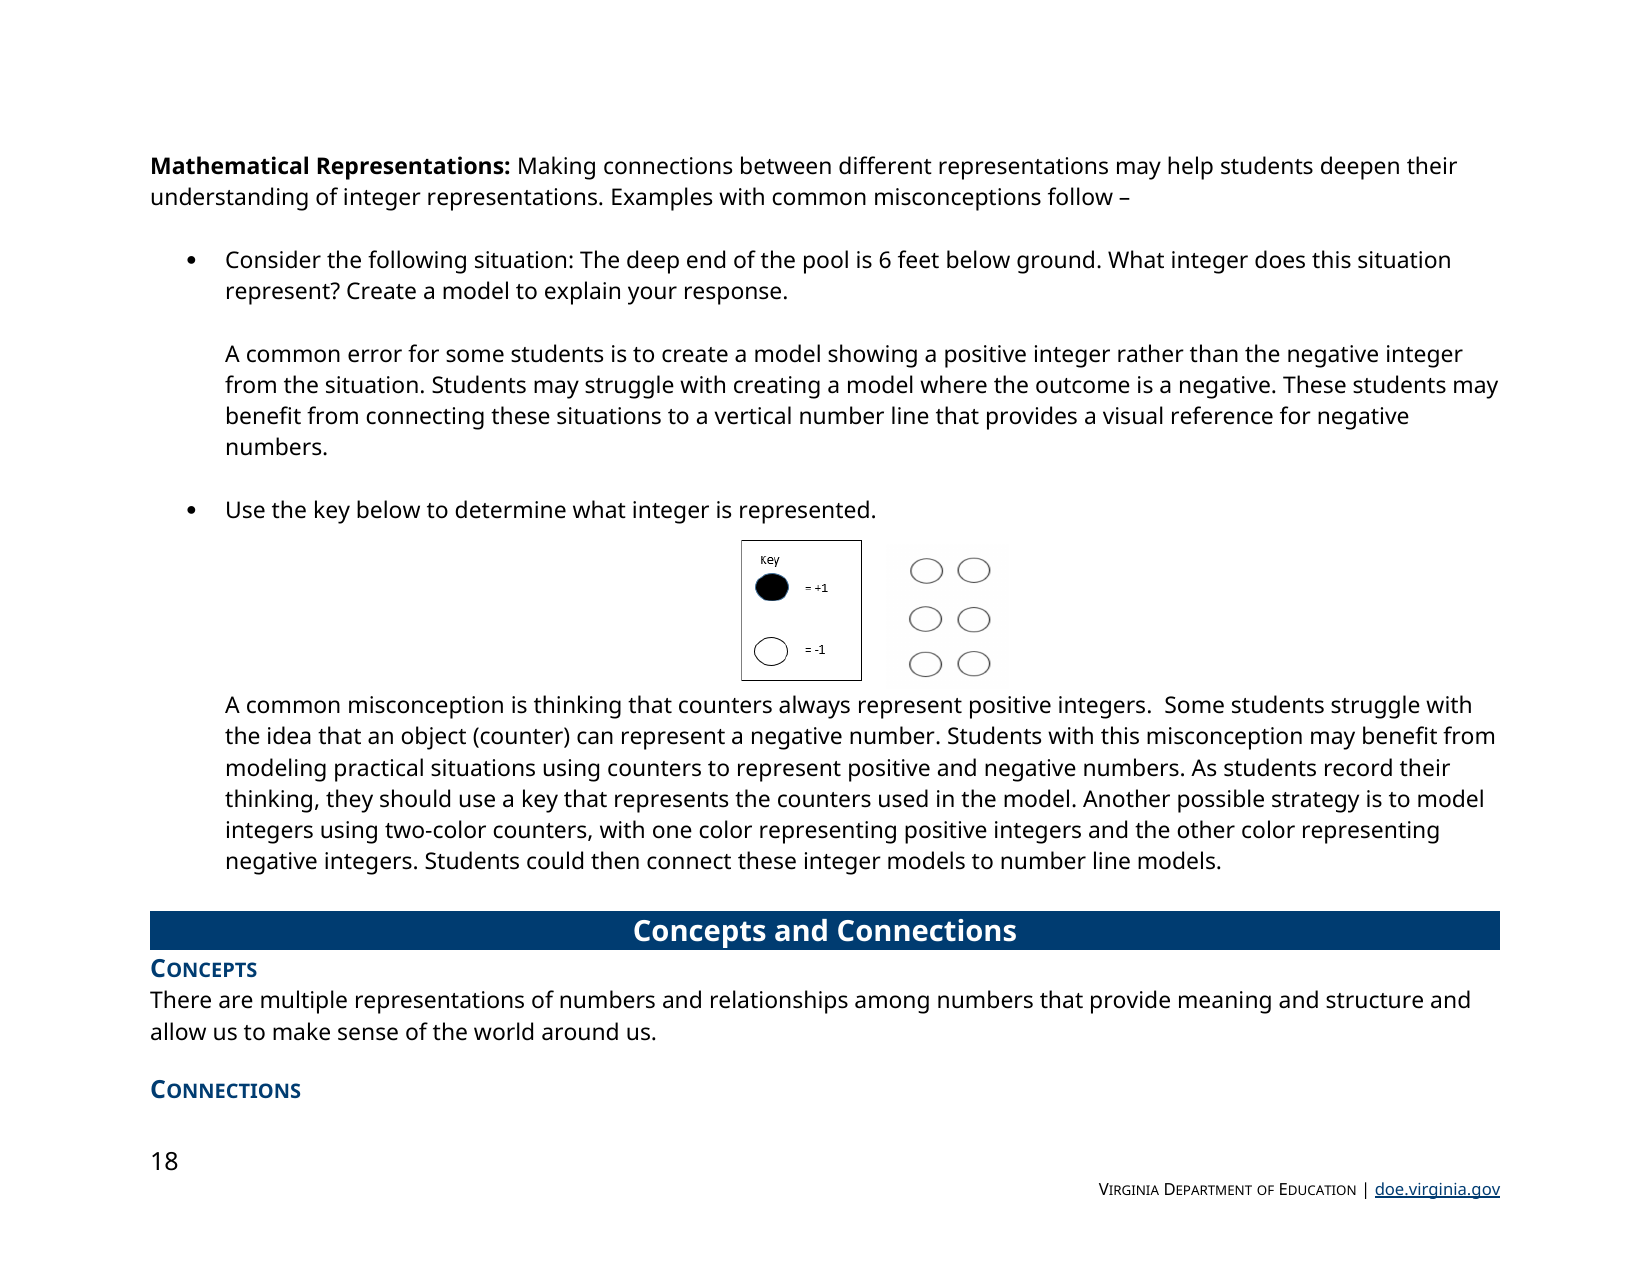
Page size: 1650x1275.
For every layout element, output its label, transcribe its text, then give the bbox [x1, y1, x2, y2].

list Mathematical Representations: Making connections between different representations may help students deepen their understanding of integer representations. Examples with common misconceptions follow – [150, 150, 1500, 212]
subtitle Concepts [150, 950, 1500, 984]
list A common error for some students is to create a model showing a positive integer rather than the negative integer from the situation. Students may struggle with creating a model where the outcome is a negative. These students may benefit from connecting these situations to a vertical number line that provides a visual reference for negative numbers. [225, 337, 1500, 462]
list Consider the following situation: The deep end of the pool is 6 feet below ground. What integer does this situation represent? Create a model to explain your response. [187, 244, 1500, 306]
text A common misconception is thinking that counters always represent positive integers. Some students struggle with the idea that an object (counter) can represent a negative number. Students with this misconception may benefit from modeling practical situations using counters to represent positive and negative numbers. As students record their thinking, they should use a key that represents the counters used in the model. Another possible strategy is to model integers using two-color counters, with one color representing positive integers and the other color representing negative integers. Students could then connect these integer models to number line models. [225, 689, 1500, 876]
subtitle Concepts and Connections [150, 911, 1500, 950]
picture [887, 545, 1008, 688]
list Use the key below to determine what integer is represented. [187, 494, 1500, 525]
picture [720, 525, 884, 689]
subtitle Connections [150, 1072, 1500, 1106]
text There are multiple representations of numbers and relationships among numbers that provide meaning and structure and allow us to make sense of the world around us. [150, 984, 1500, 1047]
